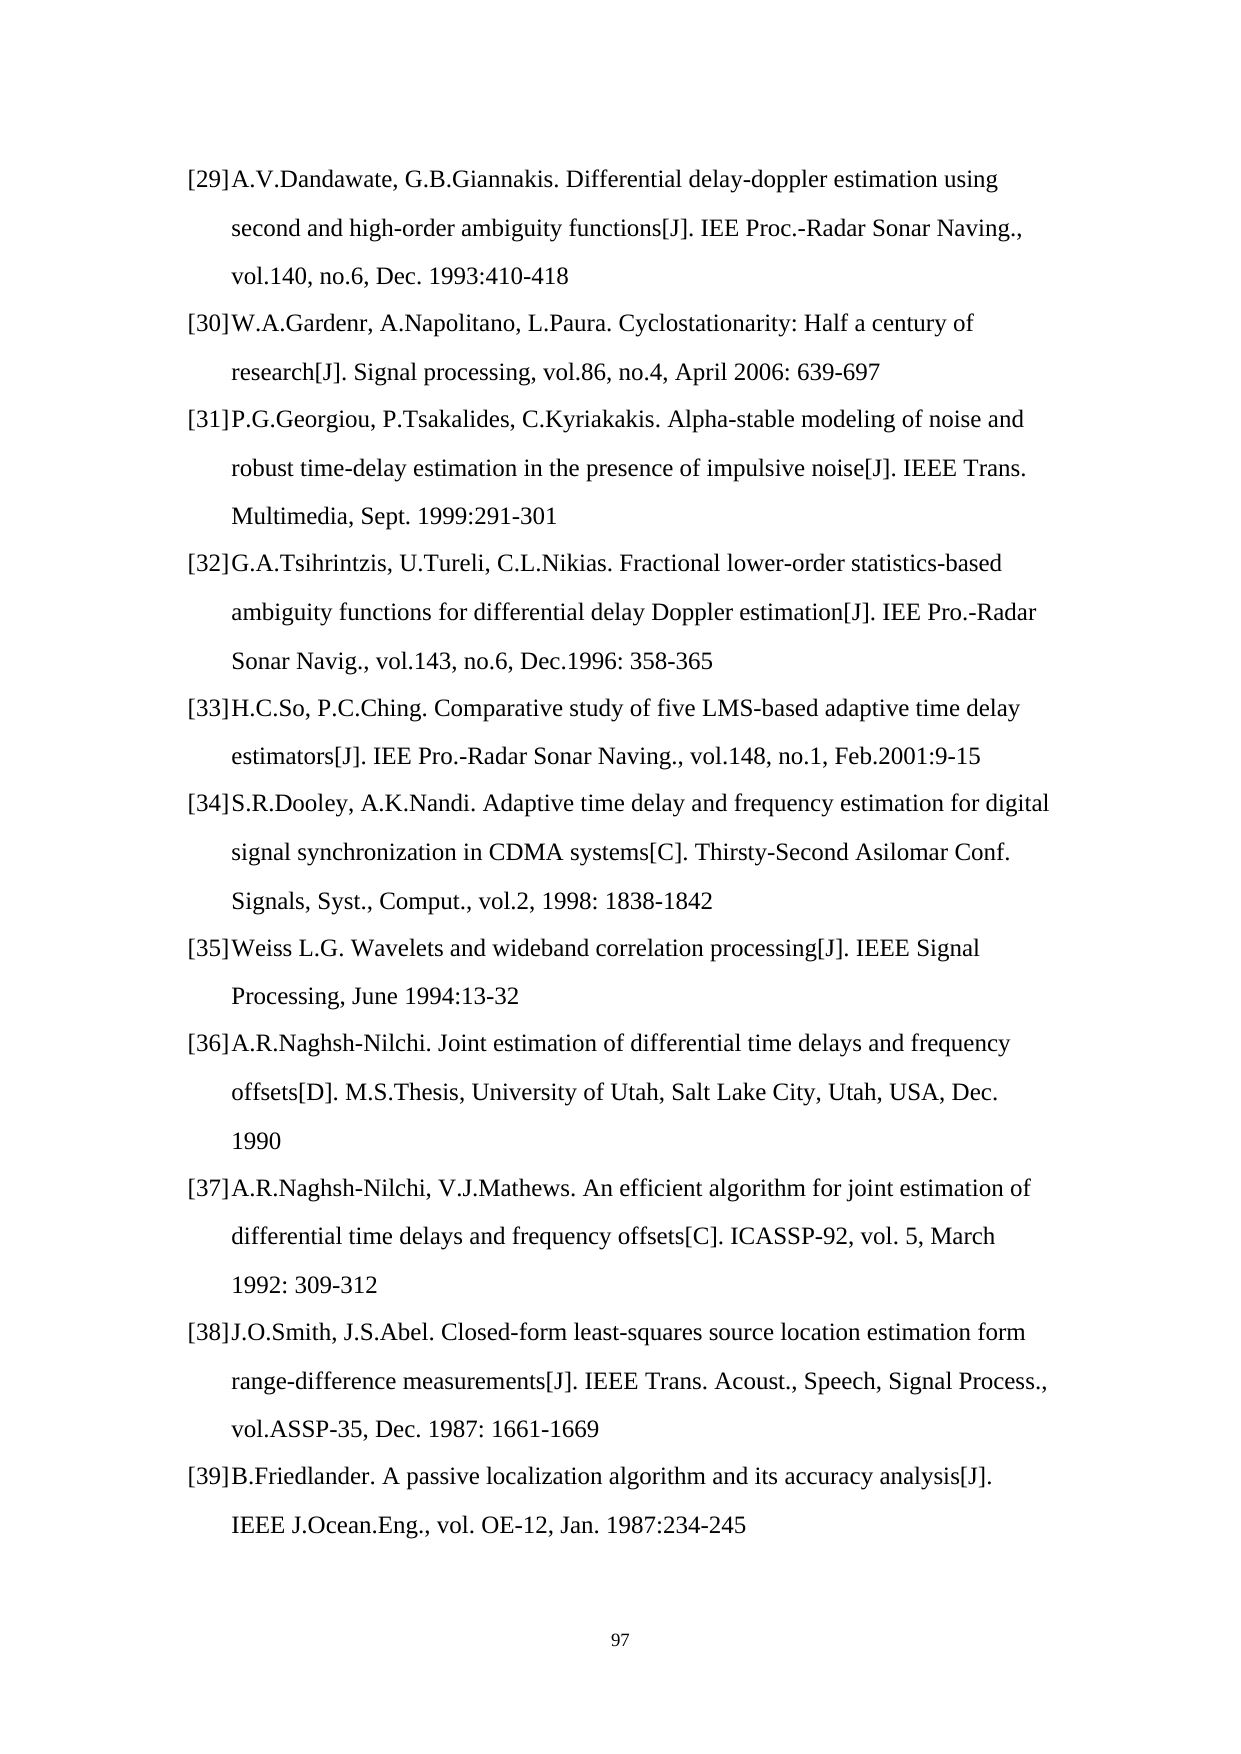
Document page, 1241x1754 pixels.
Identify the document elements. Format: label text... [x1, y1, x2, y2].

list J.O.Smith, J.S.Abel. Closed-form least-squares source location estimation form range-difference measurements[J]. IEEE Trans. Acoust., Speech, Signal Process., vol.ASSP-35, Dec. 1987: 1661-1669 [187, 1315, 1053, 1445]
list S.R.Dooley, A.K.Nandi. Adaptive time delay and frequency estimation for digital signal synchronization in CDMA systems[C]. Thirsty-Second Asilomar Conf. Signals, Syst., Comput., vol.2, 1998: 1838-1842 [187, 786, 1053, 916]
list H.C.So, P.C.Ching. Comparative study of five LMS-based adaptive time delay estimators[J]. IEE Pro.-Radar Sonar Naving., vol.148, no.1, Feb.2001:9-15 [187, 691, 1053, 772]
list A.V.Dandawate, G.B.Giannakis. Differential delay-doppler estimation using second and high-order ambiguity functions[J]. IEE Proc.-Radar Sonar Naving., vol.140, no.6, Dec. 1993:410-418 [187, 162, 1053, 292]
list W.A.Gardenr, A.Napolitano, L.Paura. Cyclostationarity: Half a century of research[J]. Signal processing, vol.86, no.4, April 2006: 639-697 [187, 306, 1053, 388]
list A.R.Naghsh-Nilchi. Joint estimation of differential time delays and frequency offsets[D]. M.S.Thesis, University of Utah, Salt Lake City, Utah, USA, Dec. 1990 [187, 1026, 1053, 1156]
list B.Friedlander. A passive localization algorithm and its accuracy analysis[J]. IEEE J.Ocean.Eng., vol. OE-12, Jan. 1987:234-245 [187, 1459, 1053, 1541]
list G.A.Tsihrintzis, U.Tureli, C.L.Nikias. Fractional lower-order statistics-based ambiguity functions for differential delay Doppler estimation[J]. IEE Pro.-Radar Sonar Navig., vol.143, no.6, Dec.1996: 358-365 [187, 546, 1053, 676]
list A.R.Naghsh-Nilchi, V.J.Mathews. An efficient algorithm for joint estimation of differential time delays and frequency offsets[C]. ICASSP-92, vol. 5, March 1992: 309-312 [187, 1171, 1053, 1301]
list Weiss L.G. Wavelets and wideband correlation processing[J]. IEEE Signal Processing, June 1994:13-32 [187, 931, 1053, 1012]
list P.G.Georgiou, P.Tsakalides, C.Kyriakakis. Alpha-stable modeling of noise and robust time-delay estimation in the presence of impulsive noise[J]. IEEE Trans. Multimedia, Sept. 1999:291-301 [187, 402, 1053, 532]
